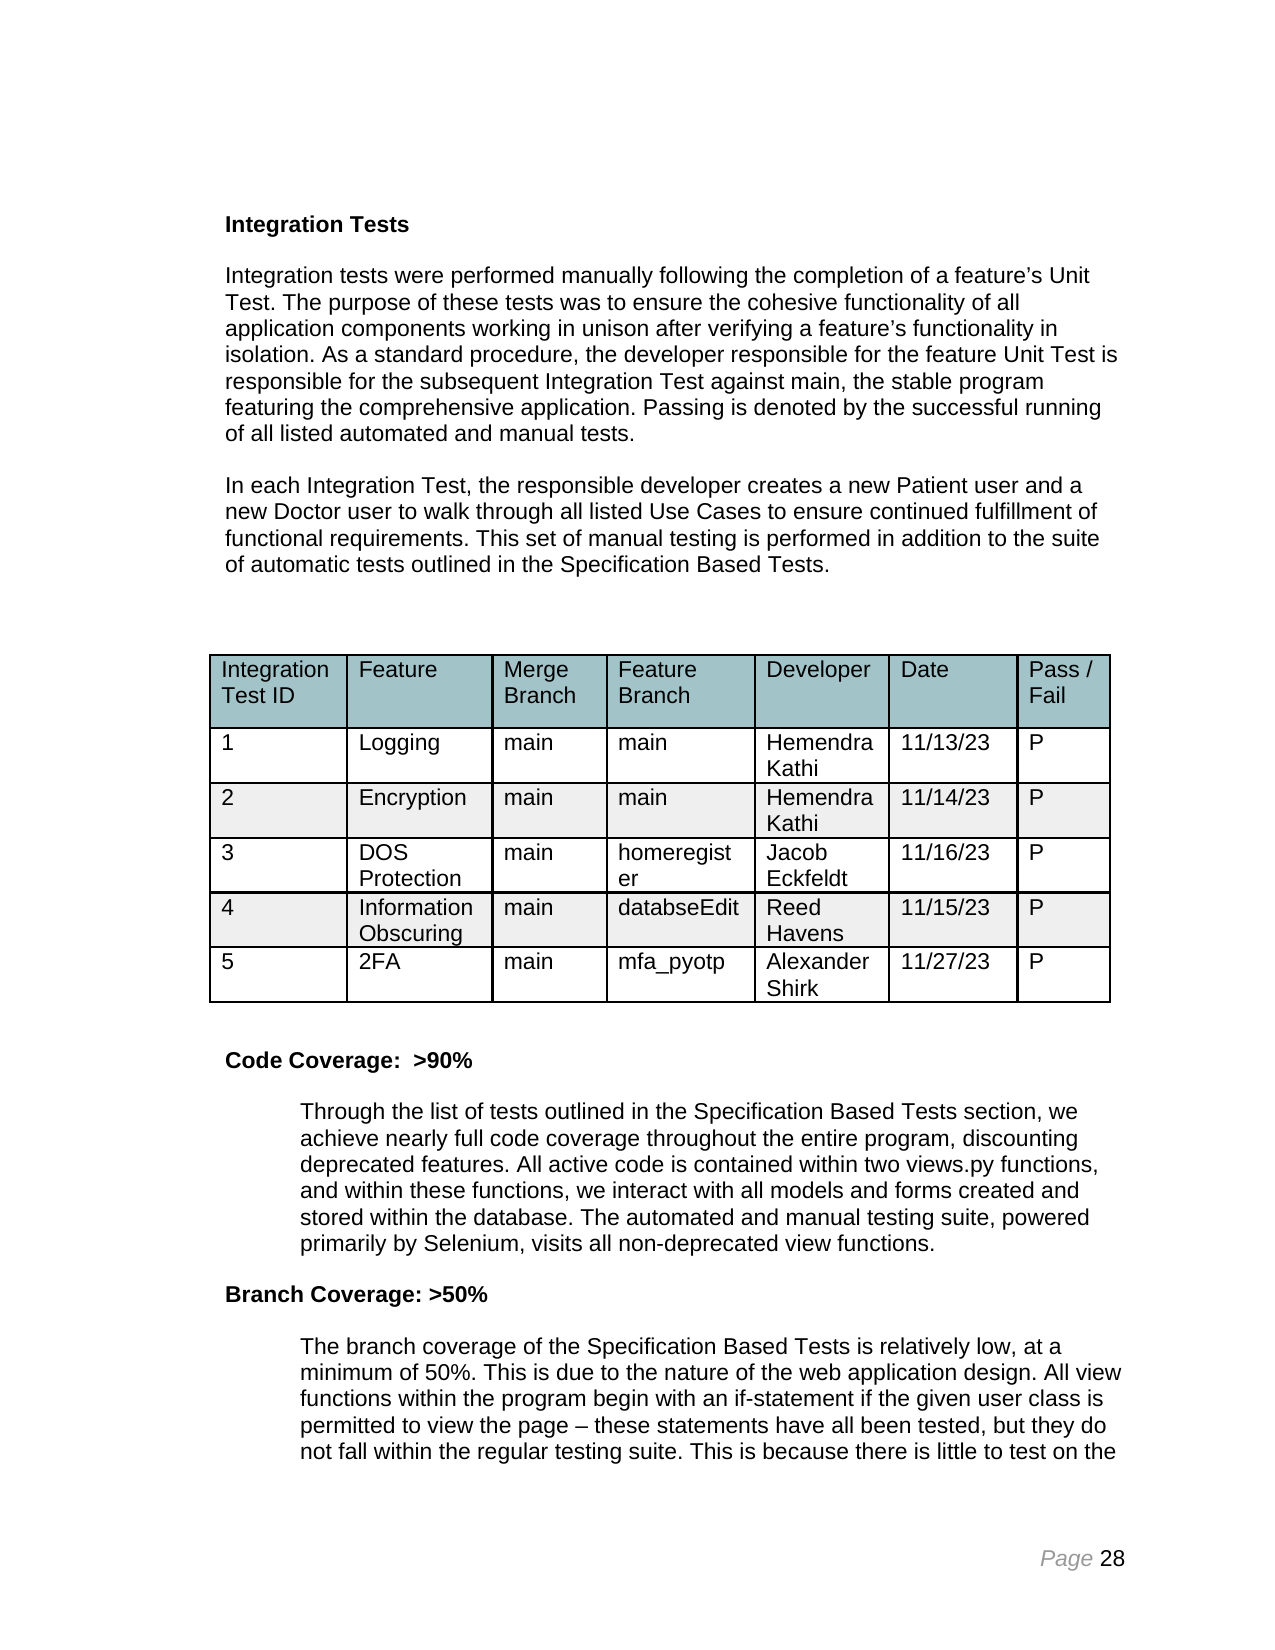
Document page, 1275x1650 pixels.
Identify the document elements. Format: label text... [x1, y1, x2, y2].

table_cell Hemendra Kathi [756, 729, 888, 782]
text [300, 1333, 1125, 1464]
table_header Feature Branch [608, 656, 754, 727]
table_cell 11/14/23 [890, 784, 1016, 837]
text Integration tests were performed manually following the completion of a feature’s Unit Test. The purpose of these tests was to ensure the cohesive functionality of all application components working in unison after verifying a feature’s functionality in isolation. As a standard procedure, the developer responsible for the feature Unit Test is responsible for the subsequent Integration Test against main, the stable program featuring the comprehensive application. Passing is denoted by the successful running of all listed automated and manual tests. [225, 262, 1125, 447]
text Code Coverage: >90% [150, 705, 1125, 1073]
table_cell DOS Protection [348, 839, 491, 891]
table_cell Reed Havens [756, 894, 888, 946]
text Branch Coverage: >50% [150, 1281, 1125, 1308]
text In each Integration Test, the responsible developer creates a new Patient user and a new Doctor user to walk through all listed Use Cases to ensure continued fulfillment of functional requirements. This set of manual testing is performed in addition to the suite of automatic tests outlined in the Specification Based Tests. [225, 472, 1125, 577]
table_header Feature [348, 656, 491, 727]
text Integration Tests [150, 211, 1125, 237]
table_cell Jacob Eckfeldt [756, 839, 888, 891]
table_cell 1 [211, 729, 346, 782]
table_cell P [1019, 784, 1109, 837]
table_cell 11/15/23 [890, 894, 1016, 946]
table_cell 5 [211, 948, 346, 1001]
table_header Pass / Fail [1019, 656, 1109, 727]
table_cell Hemendra Kathi [756, 784, 888, 837]
table_header Date [890, 656, 1016, 727]
table_cell Logging [348, 729, 491, 782]
table_cell 11/16/23 [890, 839, 1016, 891]
table_header Integration Test ID [211, 656, 346, 727]
table_cell 2FA [348, 948, 491, 1001]
table_cell Encryption [348, 784, 491, 837]
text Through the list of tests outlined in the Specification Based Tests section, we achieve nearly full code coverage throughout the entire program, discounting deprecated features. All active code is contained within two views.py functions, and within these functions, we interact with all models and forms created and stored within the database. The automated and manual testing suite, powered primarily by Selenium, visits all non-deprecated view functions. [300, 1098, 1125, 1256]
table_cell main [608, 784, 754, 837]
table_cell main [494, 948, 606, 1001]
table_cell main [494, 839, 606, 891]
table_cell 4 [211, 894, 346, 946]
table_cell main [494, 729, 606, 782]
table_header Merge Branch [494, 656, 606, 727]
table_cell 3 [211, 839, 346, 891]
table_cell 2 [211, 784, 346, 837]
table_cell mfa_pyotp [608, 948, 754, 1001]
table_cell P [1019, 948, 1109, 1001]
table_cell Information Obscuring [348, 894, 491, 946]
table_cell main [494, 784, 606, 837]
table_cell P [1019, 839, 1109, 891]
table_cell main [608, 729, 754, 782]
table_cell Alexander Shirk [756, 948, 888, 1001]
table_cell databseEdit [608, 894, 754, 946]
table_cell main [494, 894, 606, 946]
table_cell P [1019, 729, 1109, 782]
table_header Developer [756, 656, 888, 727]
table_cell 11/27/23 [890, 948, 1016, 1001]
table_cell homeregister [608, 839, 754, 891]
table_cell 11/13/23 [890, 729, 1016, 782]
table_cell P [1019, 894, 1109, 946]
